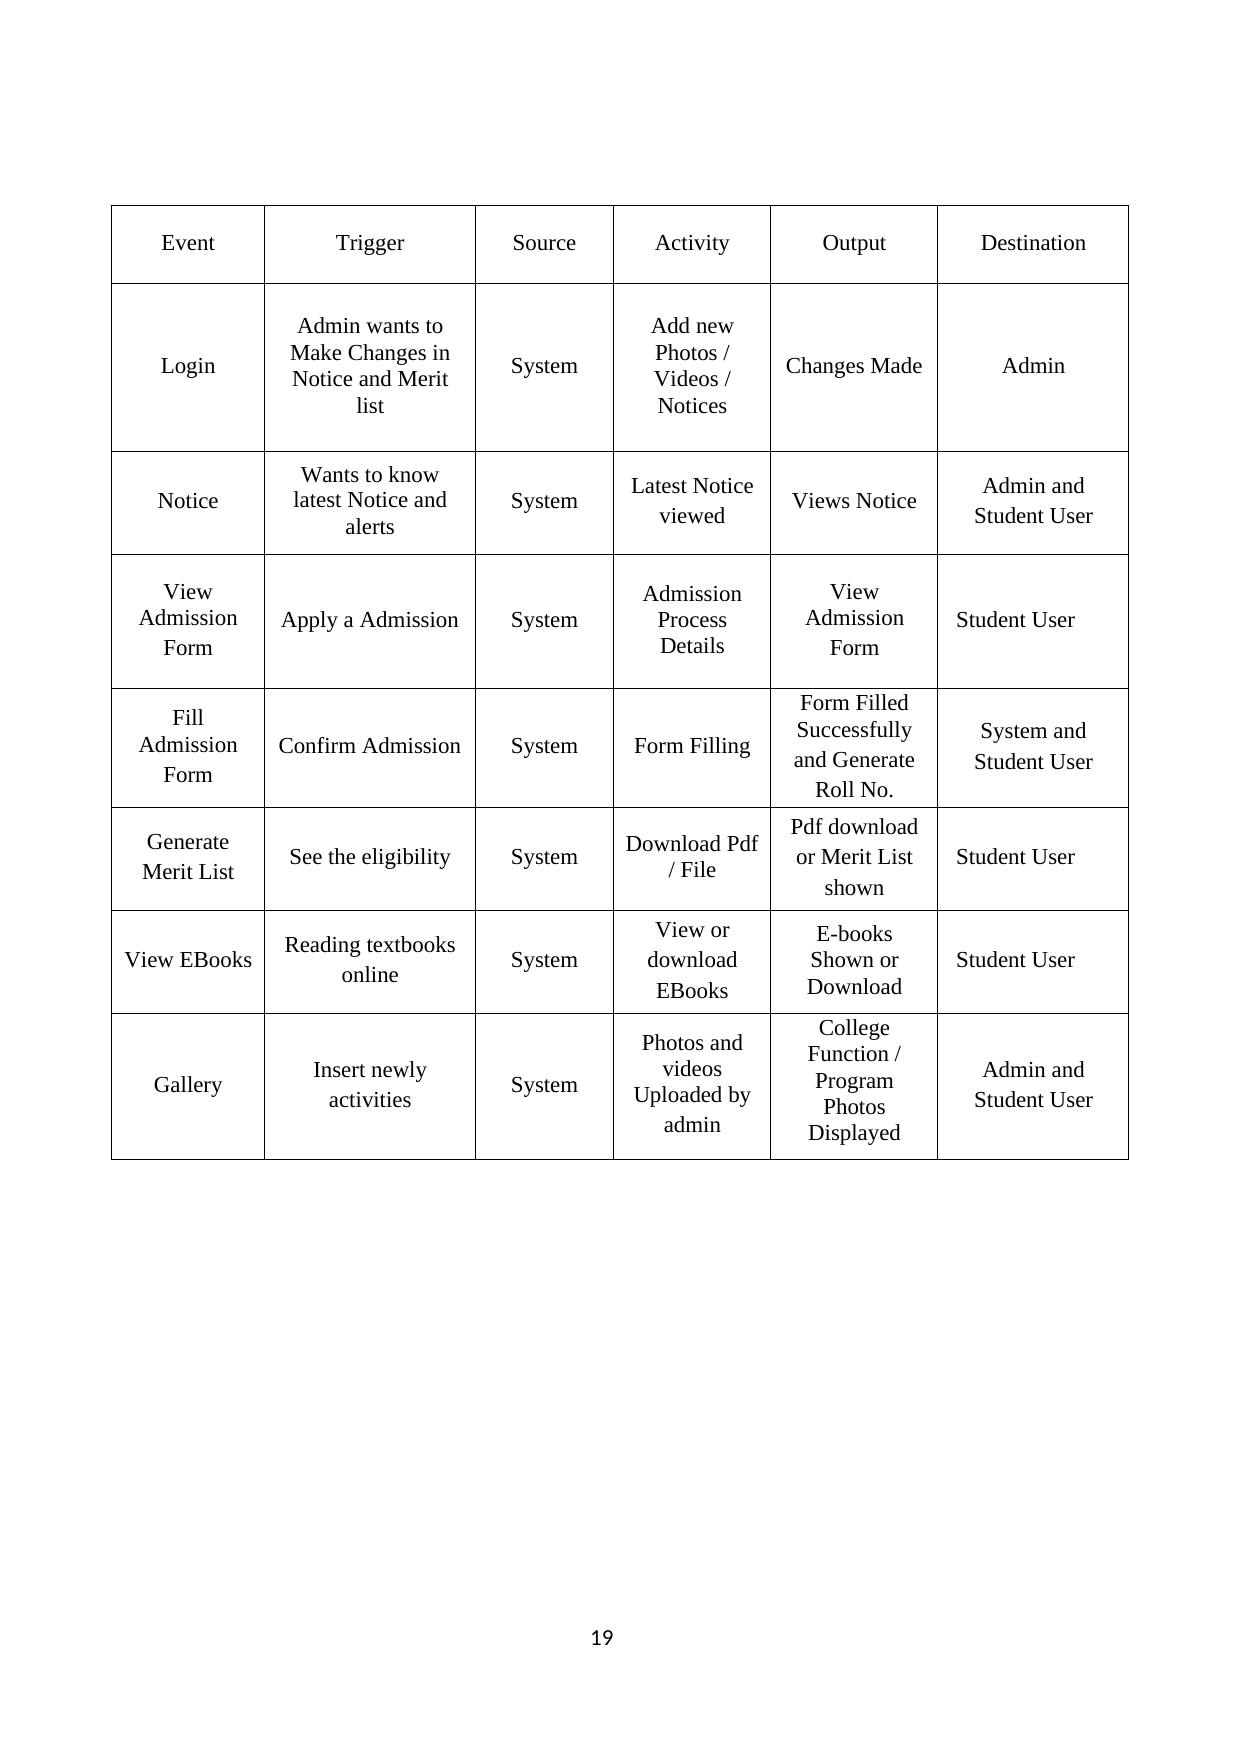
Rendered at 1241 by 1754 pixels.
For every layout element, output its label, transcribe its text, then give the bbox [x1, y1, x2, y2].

table_cell System [476, 911, 613, 1013]
table_cell Admission Process Details [614, 555, 770, 688]
table_cell Admin and Student User [938, 452, 1128, 554]
table_cell Changes Made [771, 284, 937, 451]
table_cell Apply a Admission [265, 555, 475, 688]
table_cell Insert newly activities [265, 1014, 475, 1158]
table_cell System [476, 284, 613, 451]
table_cell System and Student User [938, 689, 1128, 807]
table_cell Admin wants to Make Changes in Notice and Merit list [265, 284, 475, 451]
table_header Destination [938, 206, 1128, 283]
table_cell Student User [938, 911, 1128, 1013]
table_cell Form Filled Successfully and Generate Roll No. [771, 689, 937, 807]
table_cell System [476, 1014, 613, 1158]
table_cell Notice [112, 452, 264, 554]
table_cell Reading textbooks online [265, 911, 475, 1013]
table_cell Gallery [112, 1014, 264, 1158]
table_cell System [476, 689, 613, 807]
table_cell Admin and Student User [938, 1014, 1128, 1158]
table_cell Pdf download or Merit List shown [771, 808, 937, 910]
table_cell Student User [938, 808, 1128, 910]
table_cell Latest Notice viewed [614, 452, 770, 554]
table_cell System [476, 452, 613, 554]
table_header Trigger [265, 206, 475, 283]
table_cell College Function / Program Photos Displayed [771, 1014, 937, 1158]
table_cell System [476, 555, 613, 688]
table_cell Confirm Admission [265, 689, 475, 807]
table_header Output [771, 206, 937, 283]
table_cell Wants to know latest Notice and alerts [265, 452, 475, 554]
table_cell E-books Shown or Download [771, 911, 937, 1013]
table_header Event [112, 206, 264, 283]
table_cell View Admission Form [112, 555, 264, 688]
table_cell View or download EBooks [614, 911, 770, 1013]
table_cell Admin [938, 284, 1128, 451]
table_cell See the eligibility [265, 808, 475, 910]
table_cell Add new Photos / Videos / Notices [614, 284, 770, 451]
table_cell Student User [938, 555, 1128, 688]
table_cell View EBooks [112, 911, 264, 1013]
table_cell Generate Merit List [112, 808, 264, 910]
table_cell System [476, 808, 613, 910]
table_header Source [476, 206, 613, 283]
table_cell Form Filling [614, 689, 770, 807]
table_cell Views Notice [771, 452, 937, 554]
table_cell Download Pdf / File [614, 808, 770, 910]
table_cell Fill Admission Form [112, 689, 264, 807]
table_header Activity [614, 206, 770, 283]
table_cell Photos and videos Uploaded by admin [614, 1014, 770, 1158]
table_cell View Admission Form [771, 555, 937, 688]
table_cell Login [112, 284, 264, 451]
